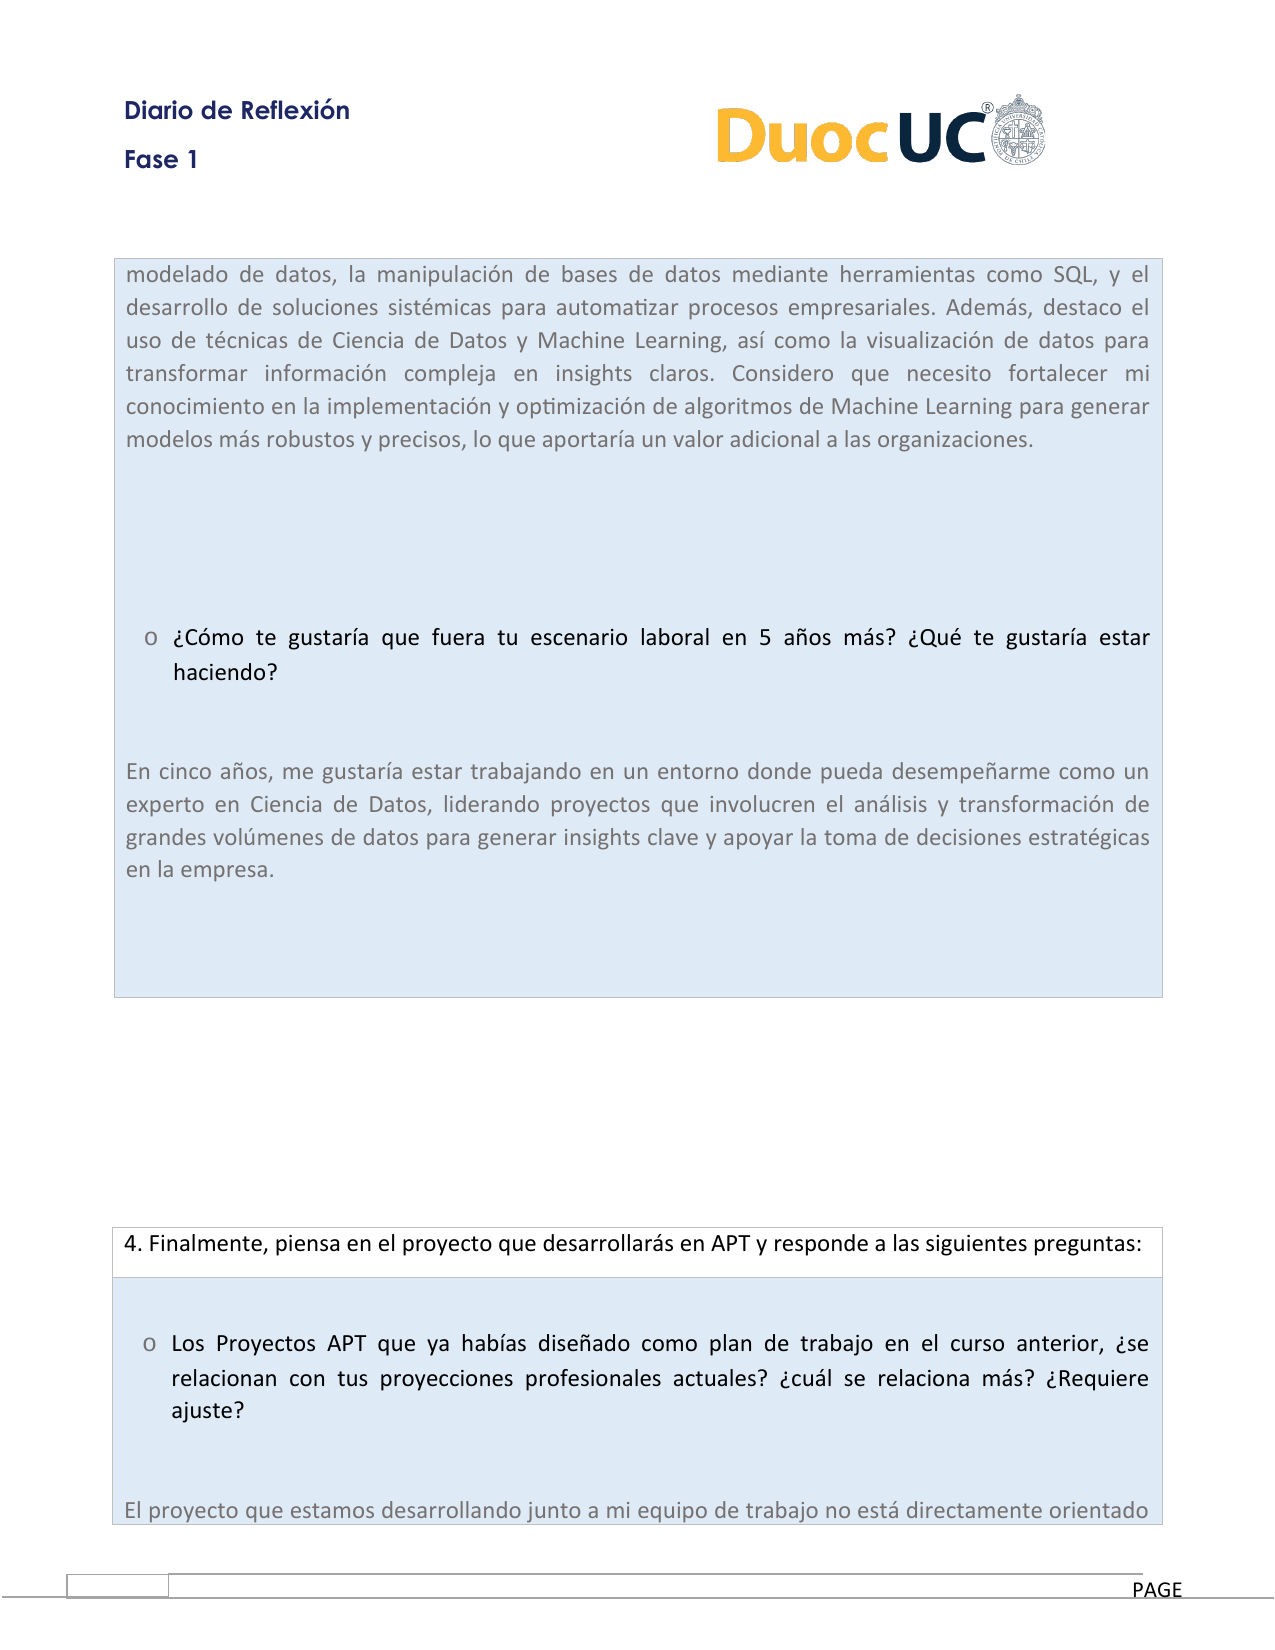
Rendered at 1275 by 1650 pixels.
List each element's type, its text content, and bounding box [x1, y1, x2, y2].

picture [717, 94, 1046, 165]
table_header 4. Finalmente, piensa en el proyecto que desarrollarás en APT y responde a las siguientes preguntas: [113, 1228, 1162, 1277]
